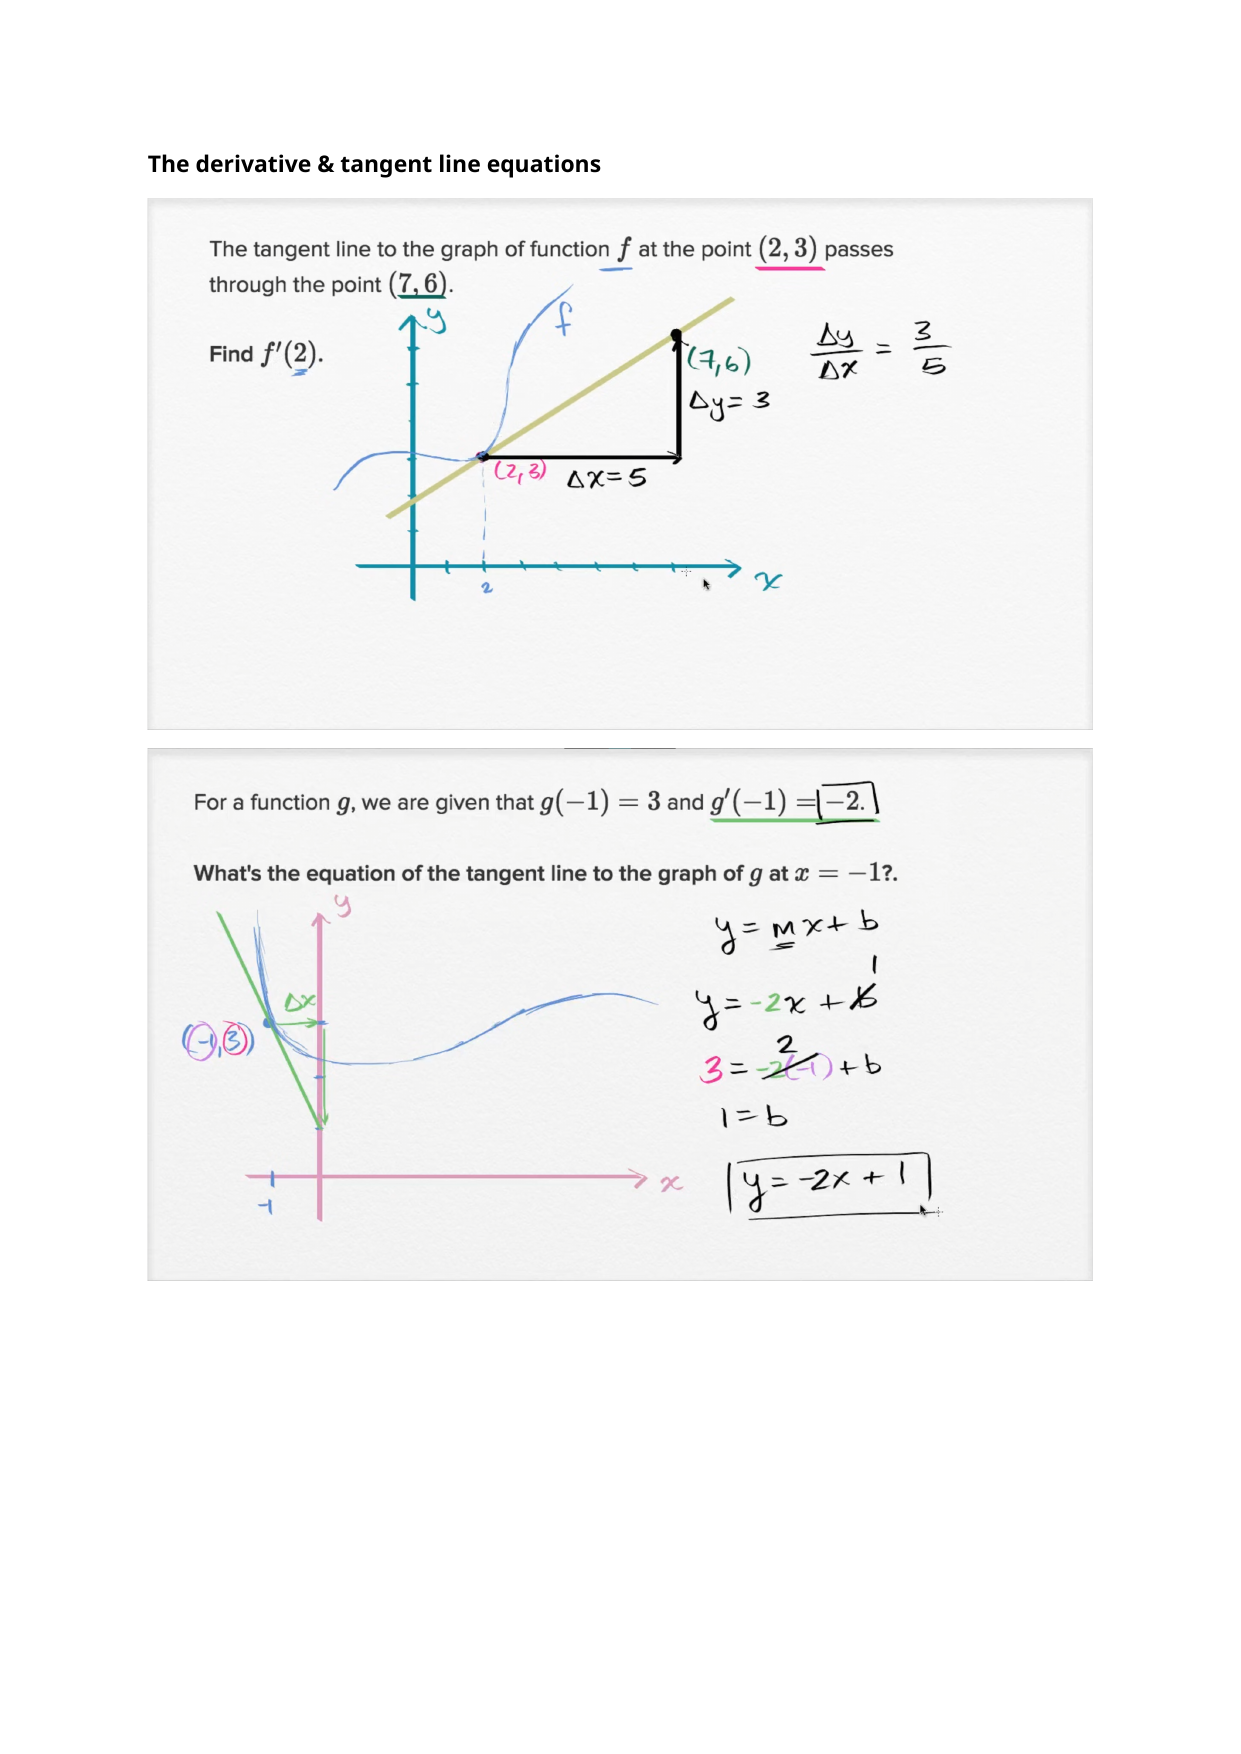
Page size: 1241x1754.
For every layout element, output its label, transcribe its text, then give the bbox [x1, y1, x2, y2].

text The derivative & tangent line equations [148, 148, 1093, 179]
picture [147, 748, 1093, 1281]
picture [147, 198, 1093, 730]
